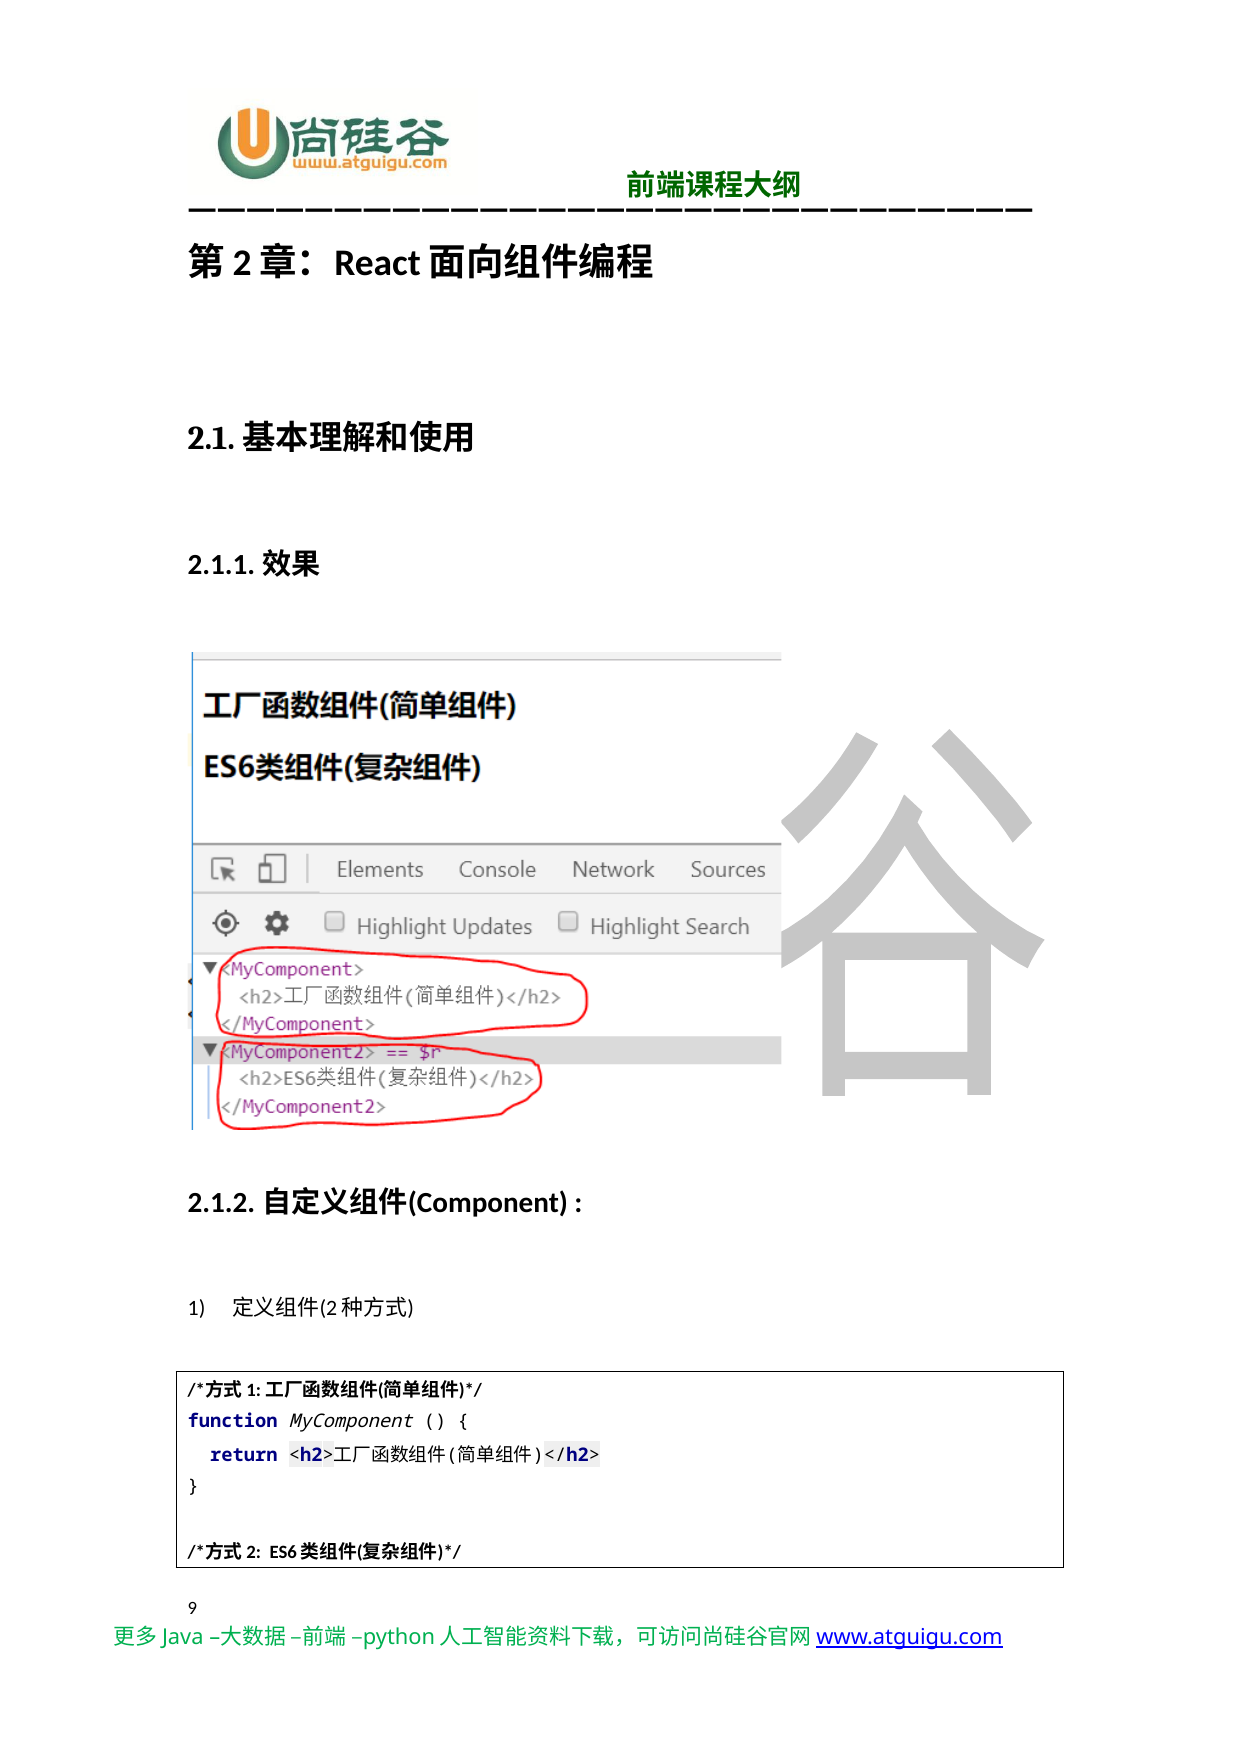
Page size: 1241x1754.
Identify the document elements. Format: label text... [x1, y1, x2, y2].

picture [187, 88, 479, 195]
subtitle 2.1.1. 效果 [187, 529, 1053, 594]
list 定义组件(2种方式) [187, 1290, 1053, 1322]
subtitle 第2章：React面向组件编程 [187, 227, 1053, 292]
subtitle 2.1.2. 自定义组件(Component) : [187, 1167, 1053, 1232]
subtitle 2.1. 基本理解和使用 [187, 402, 1053, 467]
picture [187, 652, 782, 1130]
